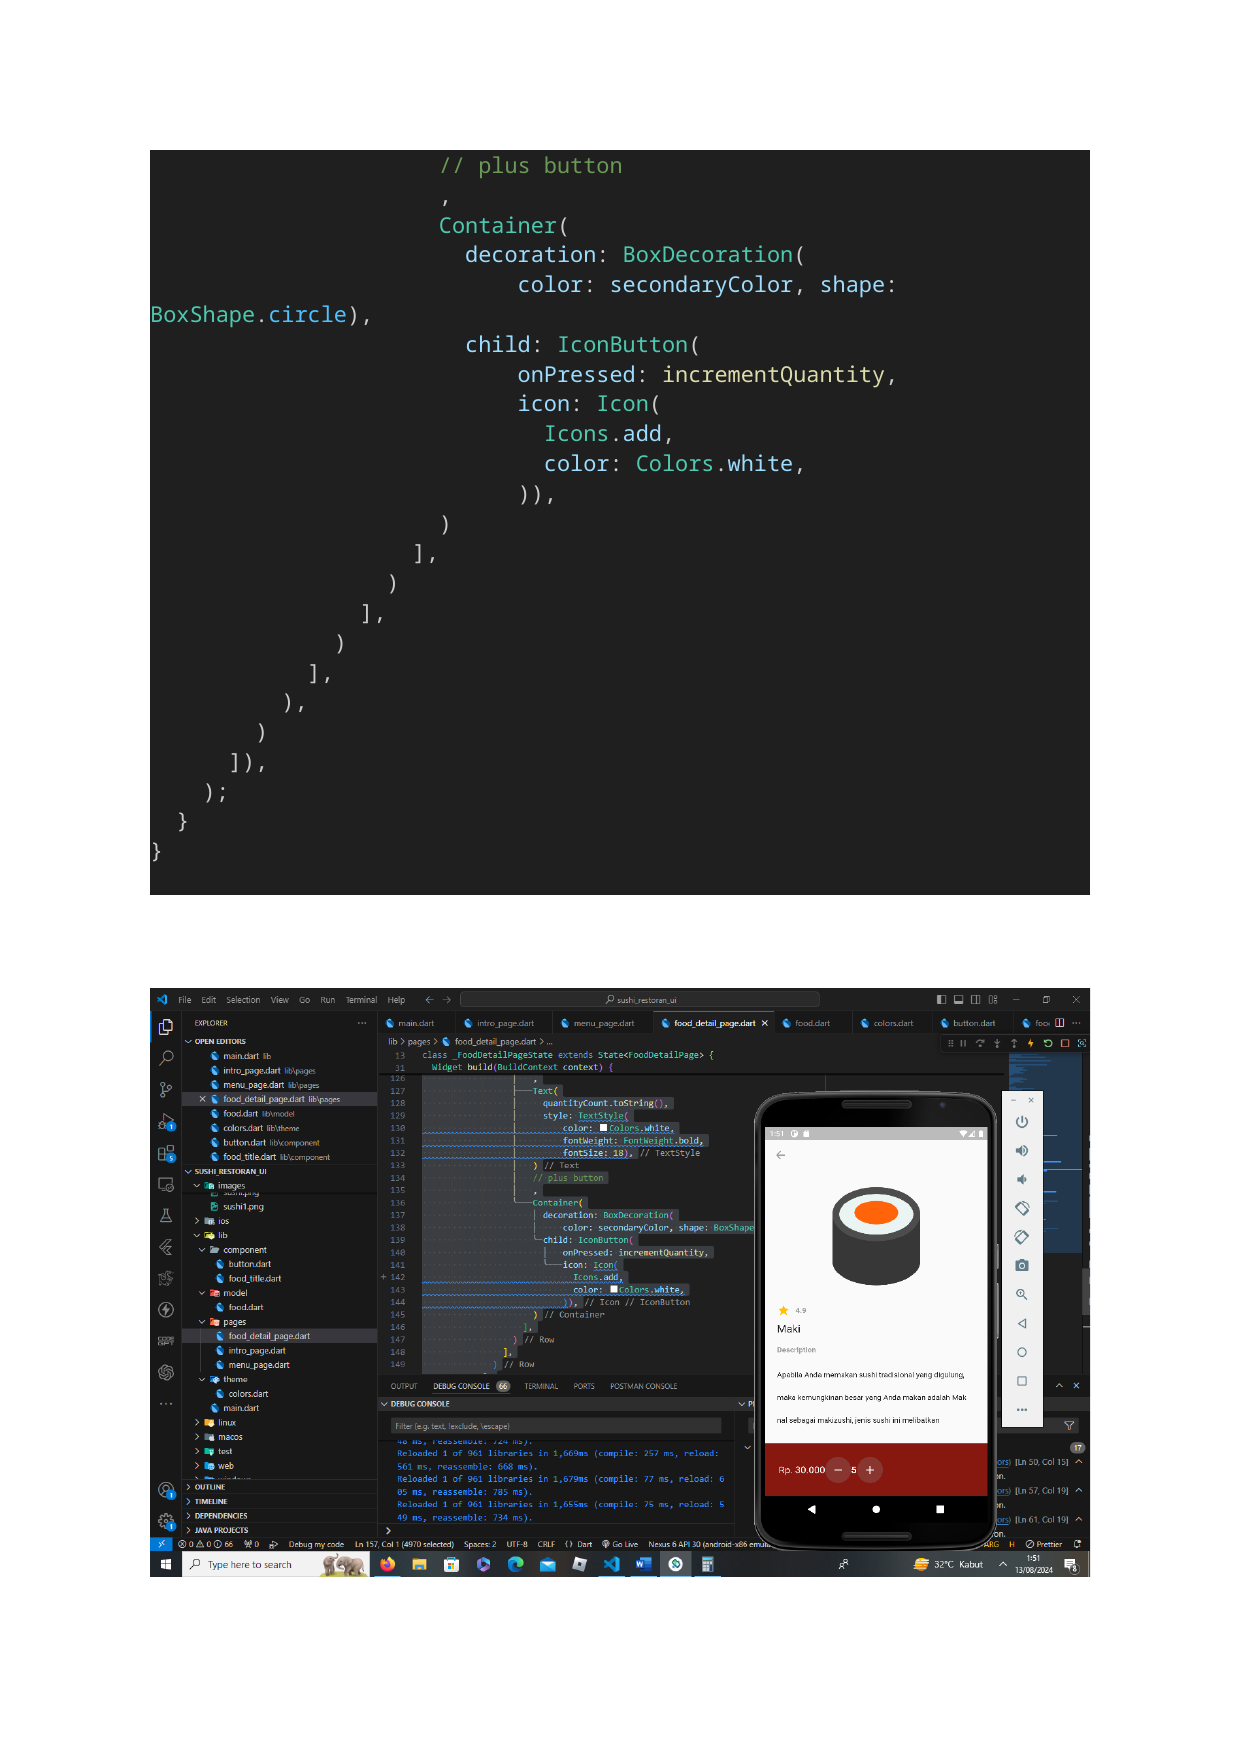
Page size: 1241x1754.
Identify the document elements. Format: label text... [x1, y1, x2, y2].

text ], [150, 656, 1090, 686]
text // plus button [150, 150, 1090, 180]
picture [150, 988, 1091, 1577]
text ], [150, 537, 1090, 567]
text icon: Icon( [150, 388, 1090, 418]
text ) [150, 507, 1090, 537]
text color: Colors.white, [150, 448, 1090, 478]
text ); [150, 776, 1090, 805]
text Container( [150, 209, 1090, 239]
text child: IconButton( [150, 329, 1090, 358]
text decoration: BoxDecoration( [150, 239, 1090, 269]
text Icons.add, [150, 418, 1090, 448]
text ) [150, 567, 1090, 597]
text color: secondaryColor, shape: BoxShape.circle), [150, 269, 1090, 329]
text ], [150, 597, 1090, 627]
text onPressed: incrementQuantity, [150, 358, 1090, 388]
text , [150, 180, 1090, 209]
text ), [150, 686, 1090, 716]
text } [150, 835, 1090, 865]
text )), [150, 478, 1090, 507]
text ) [150, 716, 1090, 746]
text } [150, 805, 1090, 835]
text ]), [150, 746, 1090, 776]
text ) [150, 627, 1090, 656]
